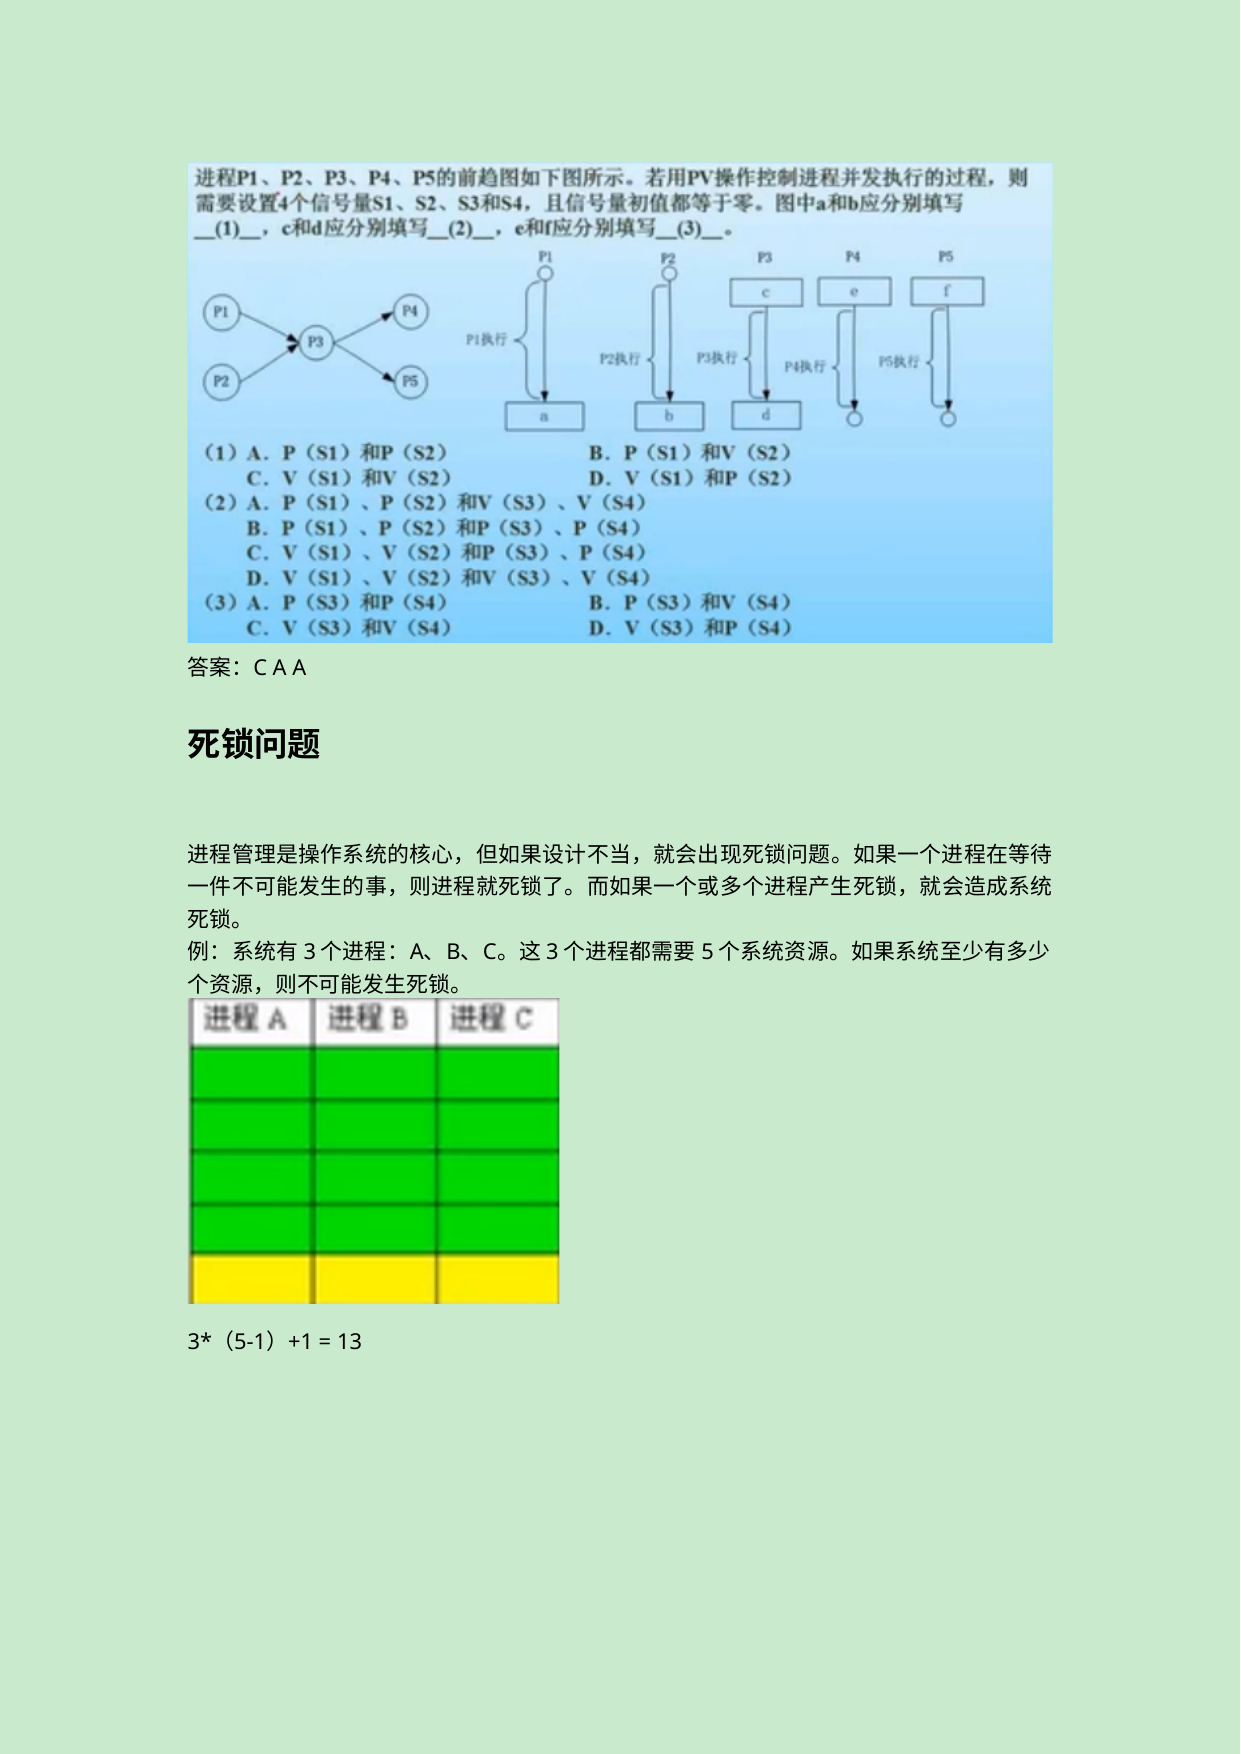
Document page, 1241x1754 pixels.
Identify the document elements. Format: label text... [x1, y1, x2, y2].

subtitle 死锁问题 [187, 709, 1053, 774]
text 3*（5-1）+1 = 13 [187, 1324, 1053, 1356]
text 答案：C A A [187, 649, 1053, 682]
picture [187, 998, 560, 1304]
text 例：系统有3个进程：A、B、C。这3个进程都需要5个系统资源。如果系统至少有多少个资源，则不可能发生死锁。 [187, 934, 1053, 999]
text 进程管理是操作系统的核心，但如果设计不当，就会出现死锁问题。如果一个进程在等待一件不可能发生的事，则进程就死锁了。而如果一个或多个进程产生死锁，就会造成系统死锁。 [187, 836, 1053, 934]
picture [187, 162, 1053, 643]
